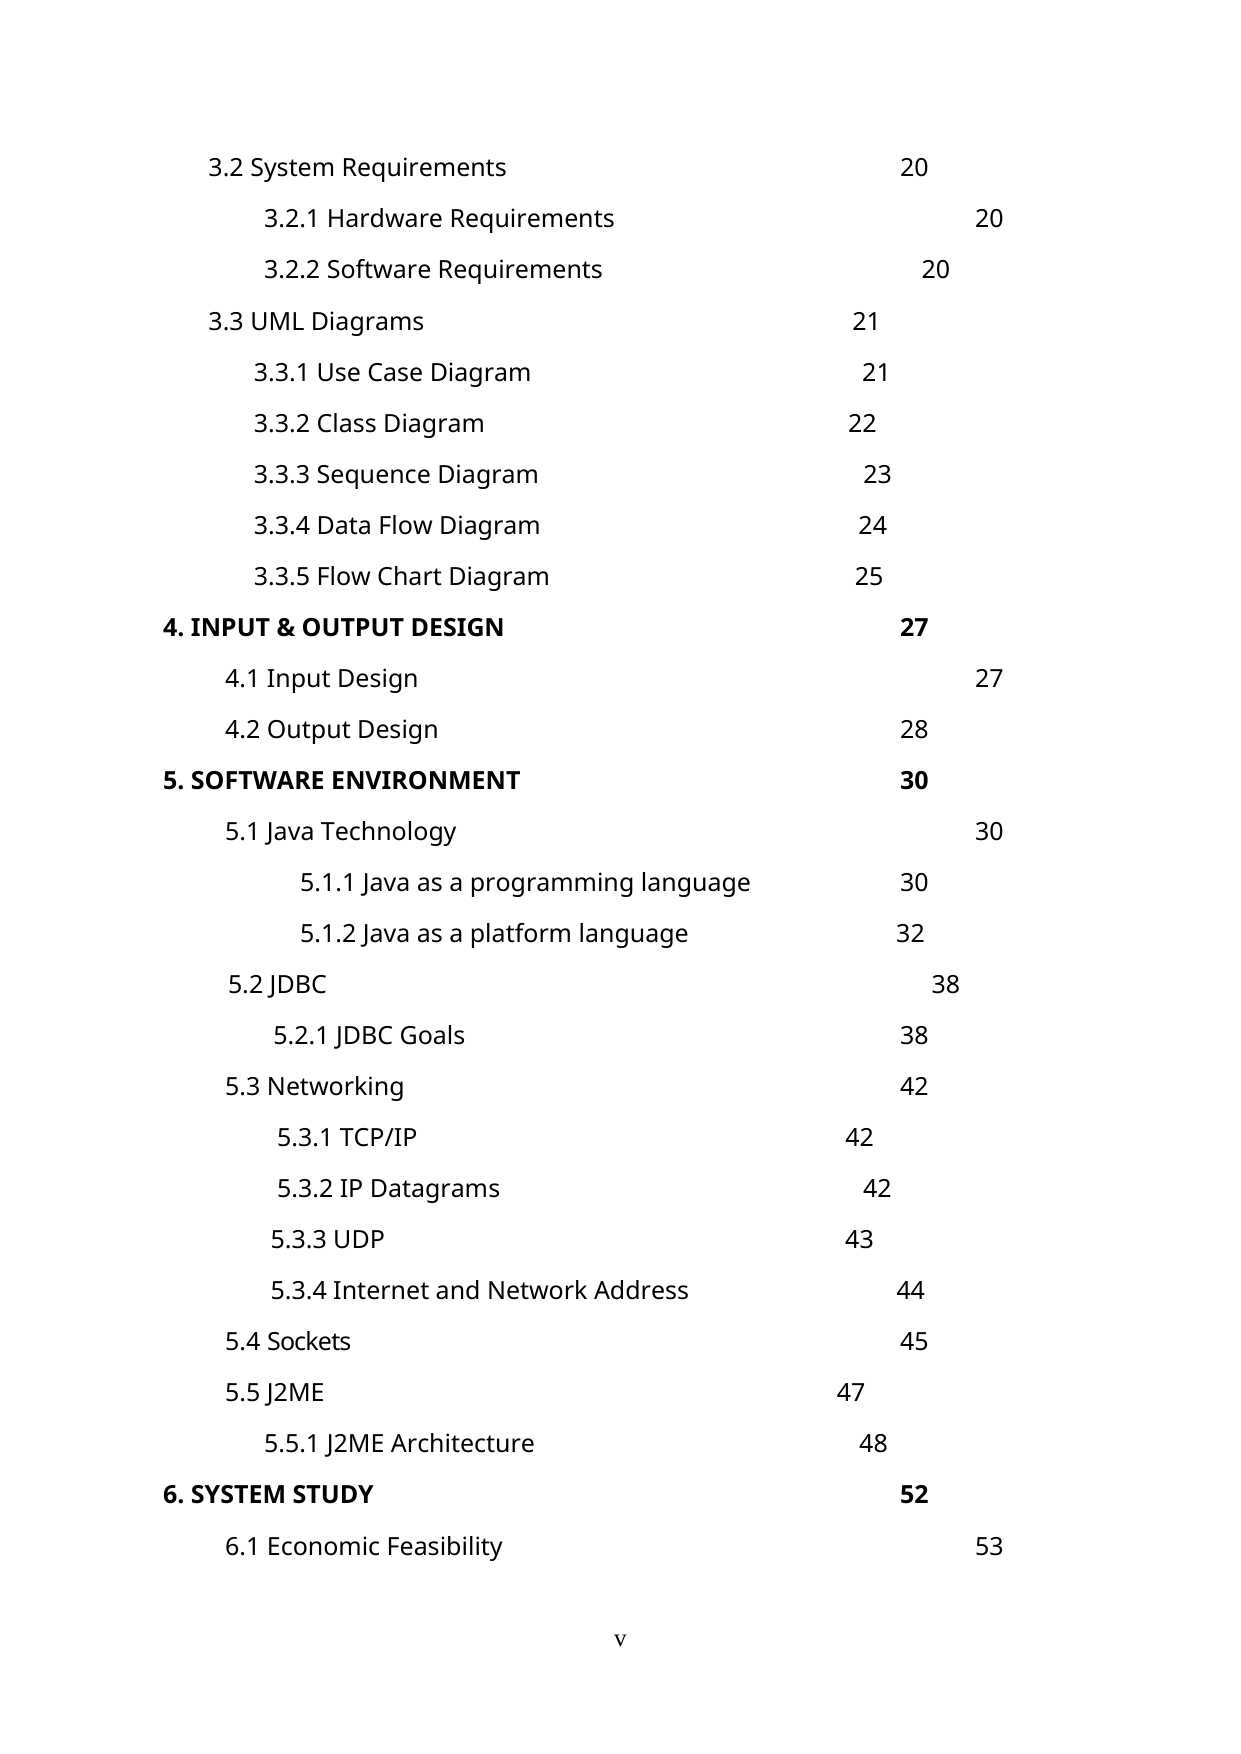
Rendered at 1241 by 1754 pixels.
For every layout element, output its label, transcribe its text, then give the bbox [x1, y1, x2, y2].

text 3.3.2 Class Diagram 22 [150, 405, 1090, 439]
text 4.1 Input Design 27 [150, 660, 1090, 694]
text 5.3.2 IP Datagrams 42 [150, 1171, 1090, 1205]
text 5.3.3 UDP 43 [150, 1222, 1090, 1256]
text 3.3.4 Data Flow Diagram 24 [150, 507, 1090, 541]
text 5.1 Java Technology 30 [150, 813, 1090, 848]
text 5.3.1 TCP/IP 42 [150, 1120, 1090, 1154]
text 3.2.1 Hardware Requirements 20 [150, 201, 1090, 235]
text 5.3.4 Internet and Network Address 44 [150, 1273, 1090, 1307]
text 3.2 System Requirements 20 [150, 150, 1090, 184]
text 5.2.1 JDBC Goals 38 [150, 1018, 1090, 1052]
text 3.3.3 Sequence Diagram 23 [150, 456, 1090, 490]
text 5.5.1 J2ME Architecture 48 [150, 1426, 1090, 1460]
text 3.3.5 Flow Chart Diagram 25 [150, 558, 1090, 592]
text 5.2 JDBC 38 [150, 967, 1090, 1001]
text 4.2 Output Design 28 [150, 711, 1090, 746]
text 6. SYSTEM STUDY 52 [150, 1477, 1090, 1511]
text 5.5 J2ME 47 [150, 1375, 1090, 1409]
text 6.1 Economic Feasibility 53 [150, 1528, 1090, 1562]
text 3.3.1 Use Case Diagram 21 [150, 354, 1090, 388]
text 4. INPUT & OUTPUT DESIGN 27 [150, 609, 1090, 643]
text 5.4 Sockets 45 [150, 1324, 1090, 1358]
text 5. SOFTWARE ENVIRONMENT 30 [150, 762, 1090, 797]
text 3.3 UML Diagrams 21 [150, 303, 1090, 337]
text 3.2.2 Software Requirements 20 [150, 252, 1090, 286]
text 5.1.2 Java as a platform language 32 [225, 916, 1090, 950]
text 5.1.1 Java as a programming language 30 [150, 864, 1090, 899]
text 5.3 Networking 42 [150, 1069, 1090, 1103]
